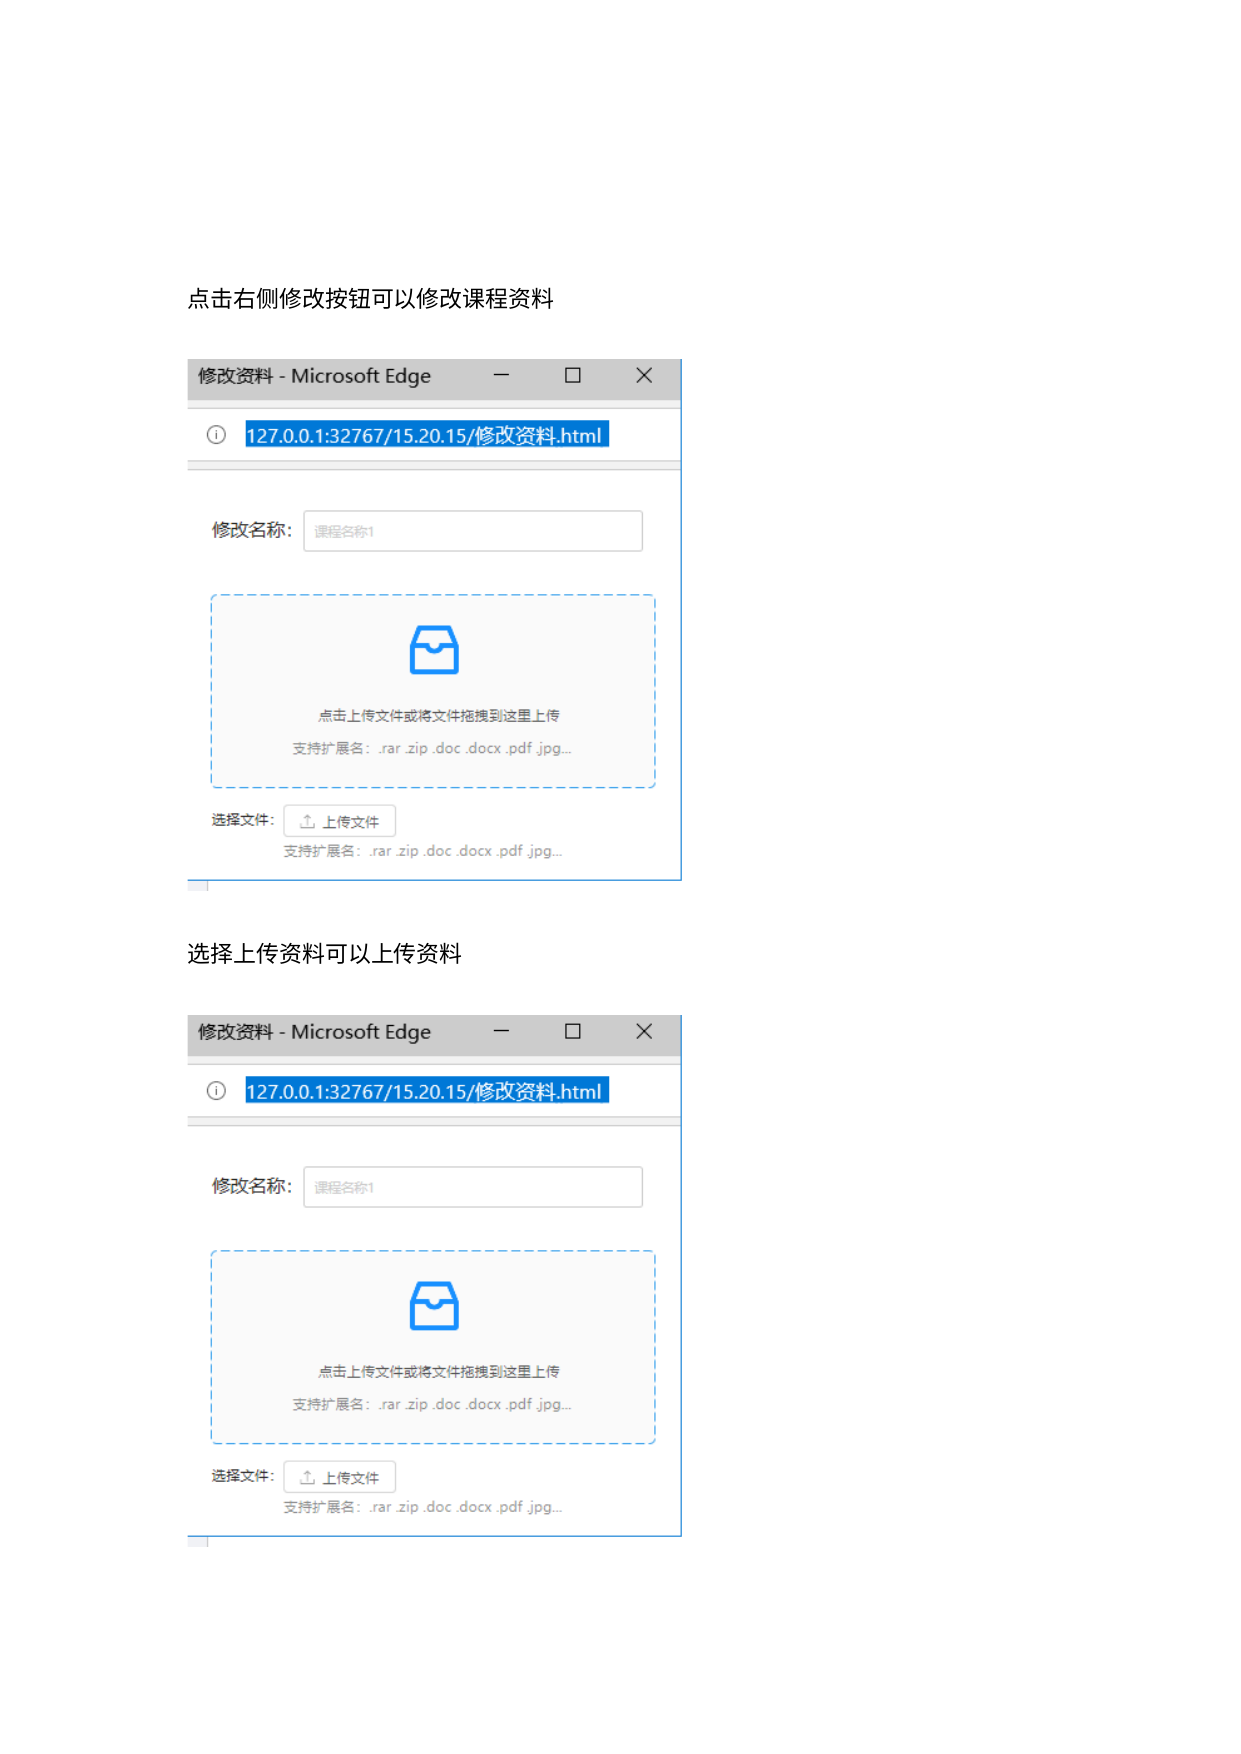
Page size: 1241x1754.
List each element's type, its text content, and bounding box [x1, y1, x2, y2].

picture [187, 359, 687, 891]
text 点击右侧修改按钮可以修改课程资料 [187, 265, 1053, 330]
picture [187, 1015, 687, 1547]
text 选择上传资料可以上传资料 [187, 920, 1053, 985]
